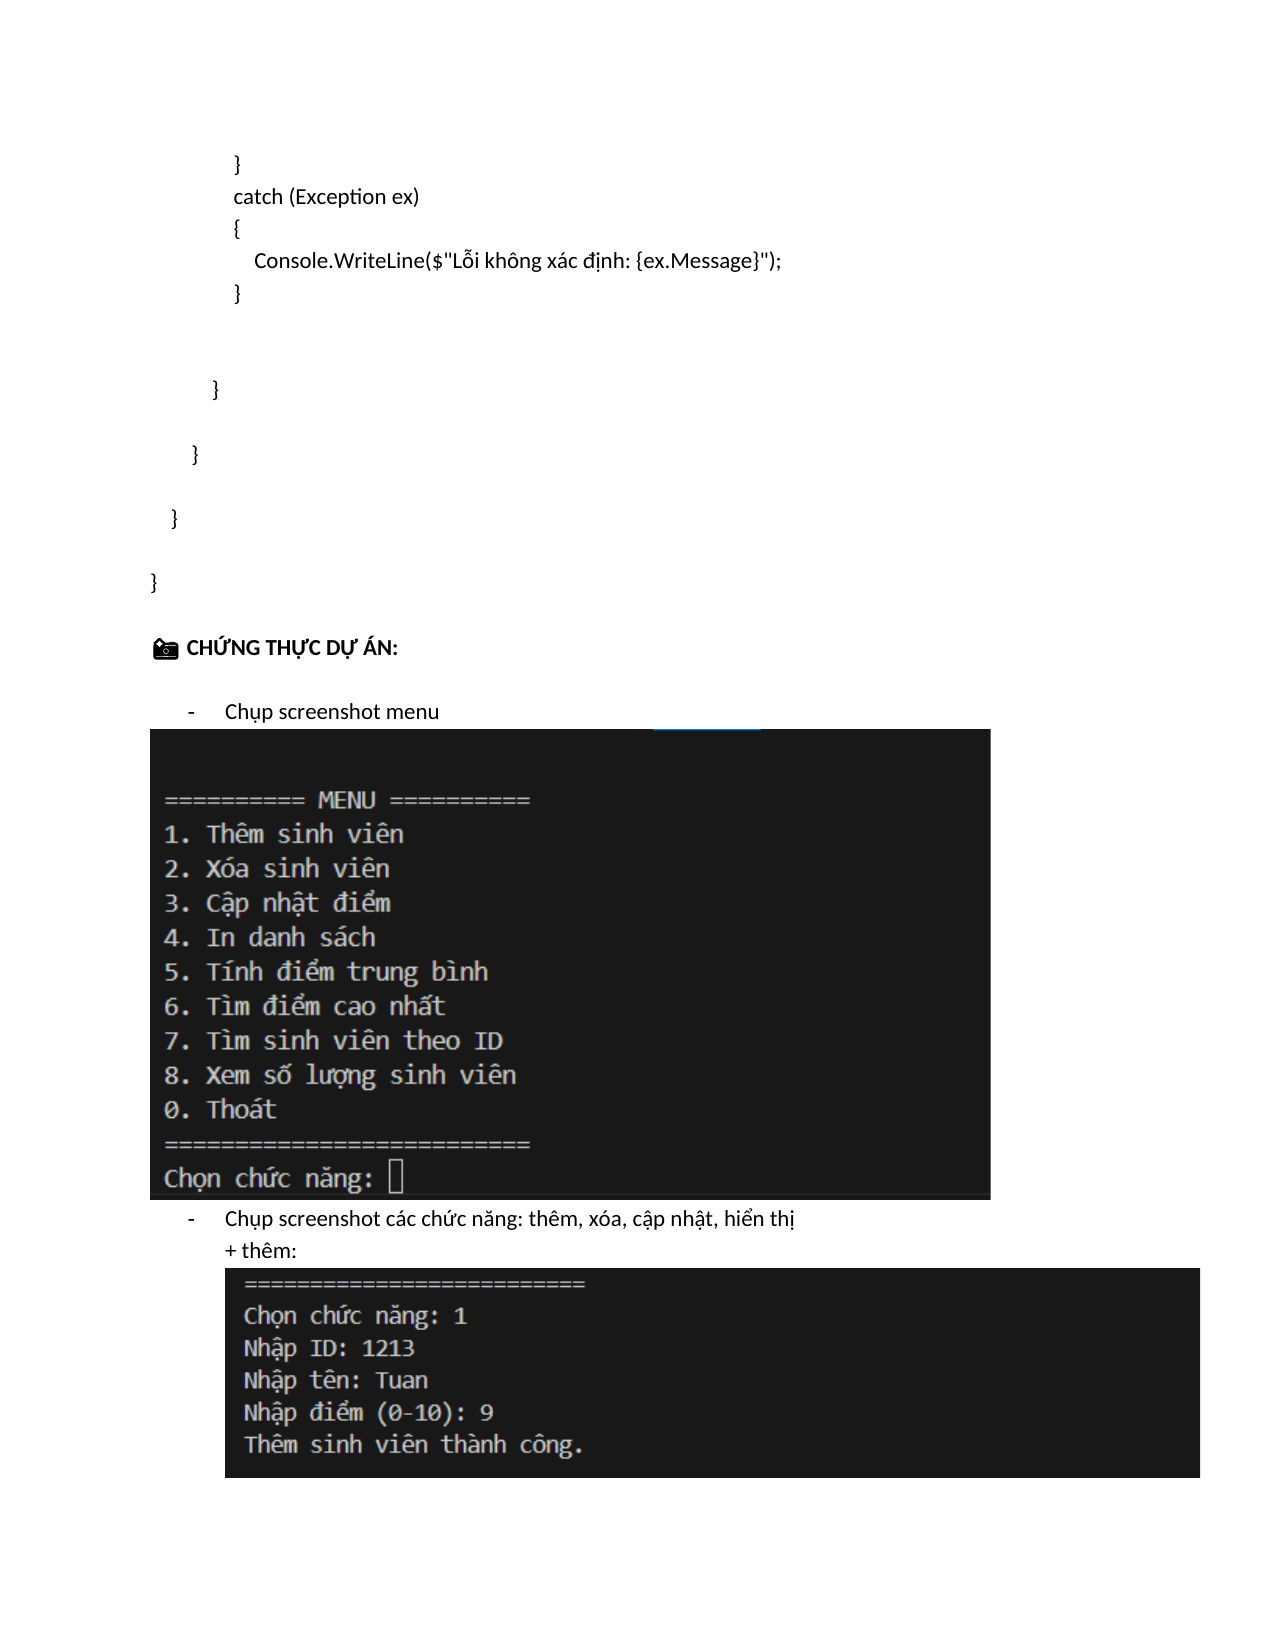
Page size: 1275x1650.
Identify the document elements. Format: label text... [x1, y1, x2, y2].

list Chụp screenshot các chức năng: thêm, xóa, cập nhật, hiển thị [187, 1204, 1125, 1232]
text } [150, 375, 1125, 403]
text 📸 CHỨNG THỰC DỰ ÁN: [150, 633, 1125, 661]
text catch (Exception ex) [150, 182, 1125, 210]
list Chụp screenshot menu [187, 697, 1125, 725]
picture [225, 1268, 1200, 1478]
text } [150, 568, 1125, 596]
text { [150, 214, 1125, 242]
text } [150, 440, 1125, 468]
text } [150, 504, 1125, 532]
text } [150, 150, 1125, 178]
text + thêm: [225, 1236, 1125, 1264]
picture [150, 729, 991, 1200]
text Console.WriteLine($"Lỗi không xác định: {ex.Message}"); [150, 247, 1125, 274]
text } [150, 279, 1125, 307]
